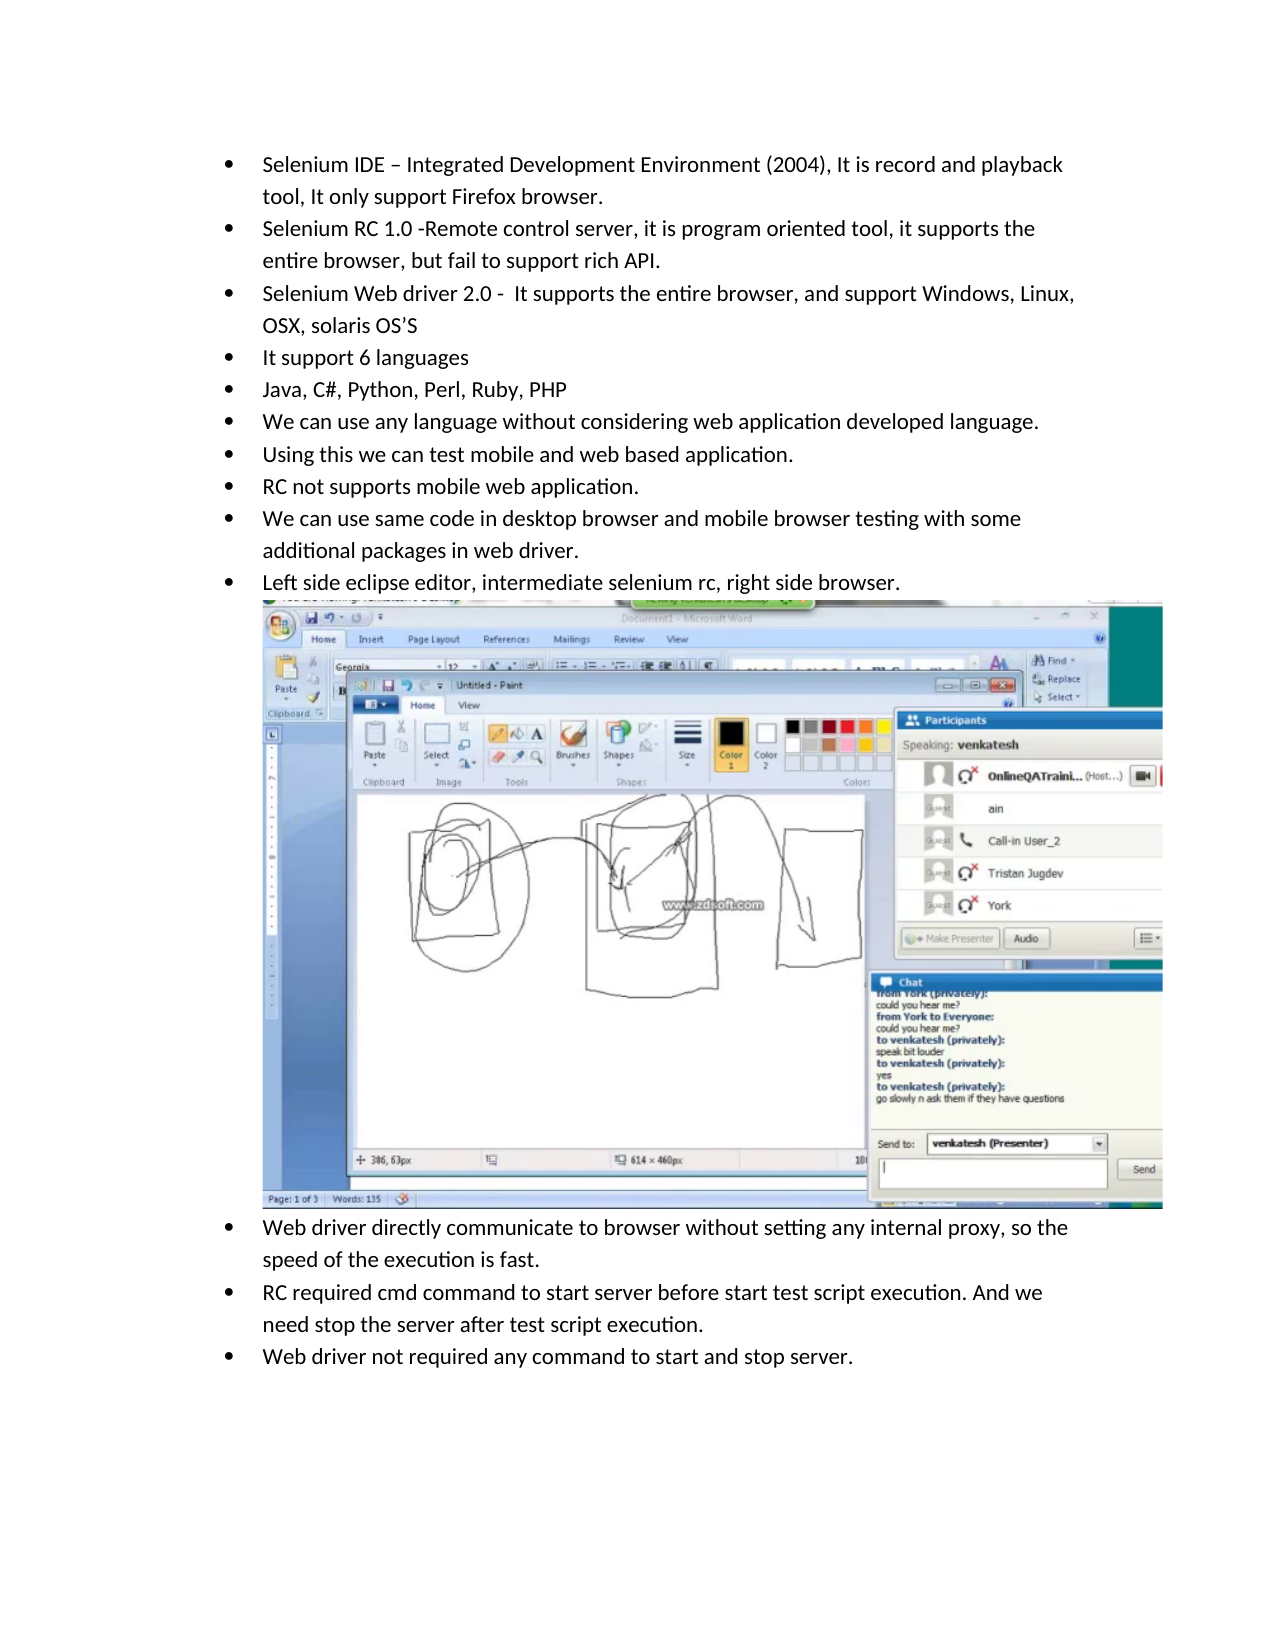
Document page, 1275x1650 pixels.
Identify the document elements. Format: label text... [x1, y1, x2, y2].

list Using this we can test mobile and web based application. [225, 440, 1087, 468]
list Web driver not required any command to start and stop server. [225, 1342, 1087, 1370]
list Left side eclipse editor, intermediate selenium rc, right side browser. [225, 568, 1087, 596]
list We can use same code in desktop browser and mobile browser testing with some additional packages in web driver. [225, 504, 1087, 564]
list It support 6 languages [225, 343, 1087, 371]
list We can use any language without considering web application developed language. [225, 407, 1087, 436]
list Java, C#, Python, Perl, Ruby, PHP [225, 375, 1087, 403]
picture [262, 600, 1163, 1209]
list RC not supports mobile web application. [225, 472, 1087, 500]
list Web driver directly communicate to browser without setting any internal proxy, so the speed of the execution is fast. [225, 1213, 1087, 1273]
list Selenium IDE – Integrated Development Environment (2004), It is record and playback tool, It only support Firefox browser. [225, 150, 1087, 210]
list Selenium Web driver 2.0 - It supports the entire browser, and support Windows, Linux, OSX, solaris OS’S [225, 279, 1087, 339]
list Selenium RC 1.0 -Remote control server, it is program oriented tool, it supports the entire browser, but fail to support rich API. [225, 214, 1087, 274]
list RC required cmd command to start server before start test script execution. And we need stop the server after test script execution. [225, 1278, 1087, 1338]
